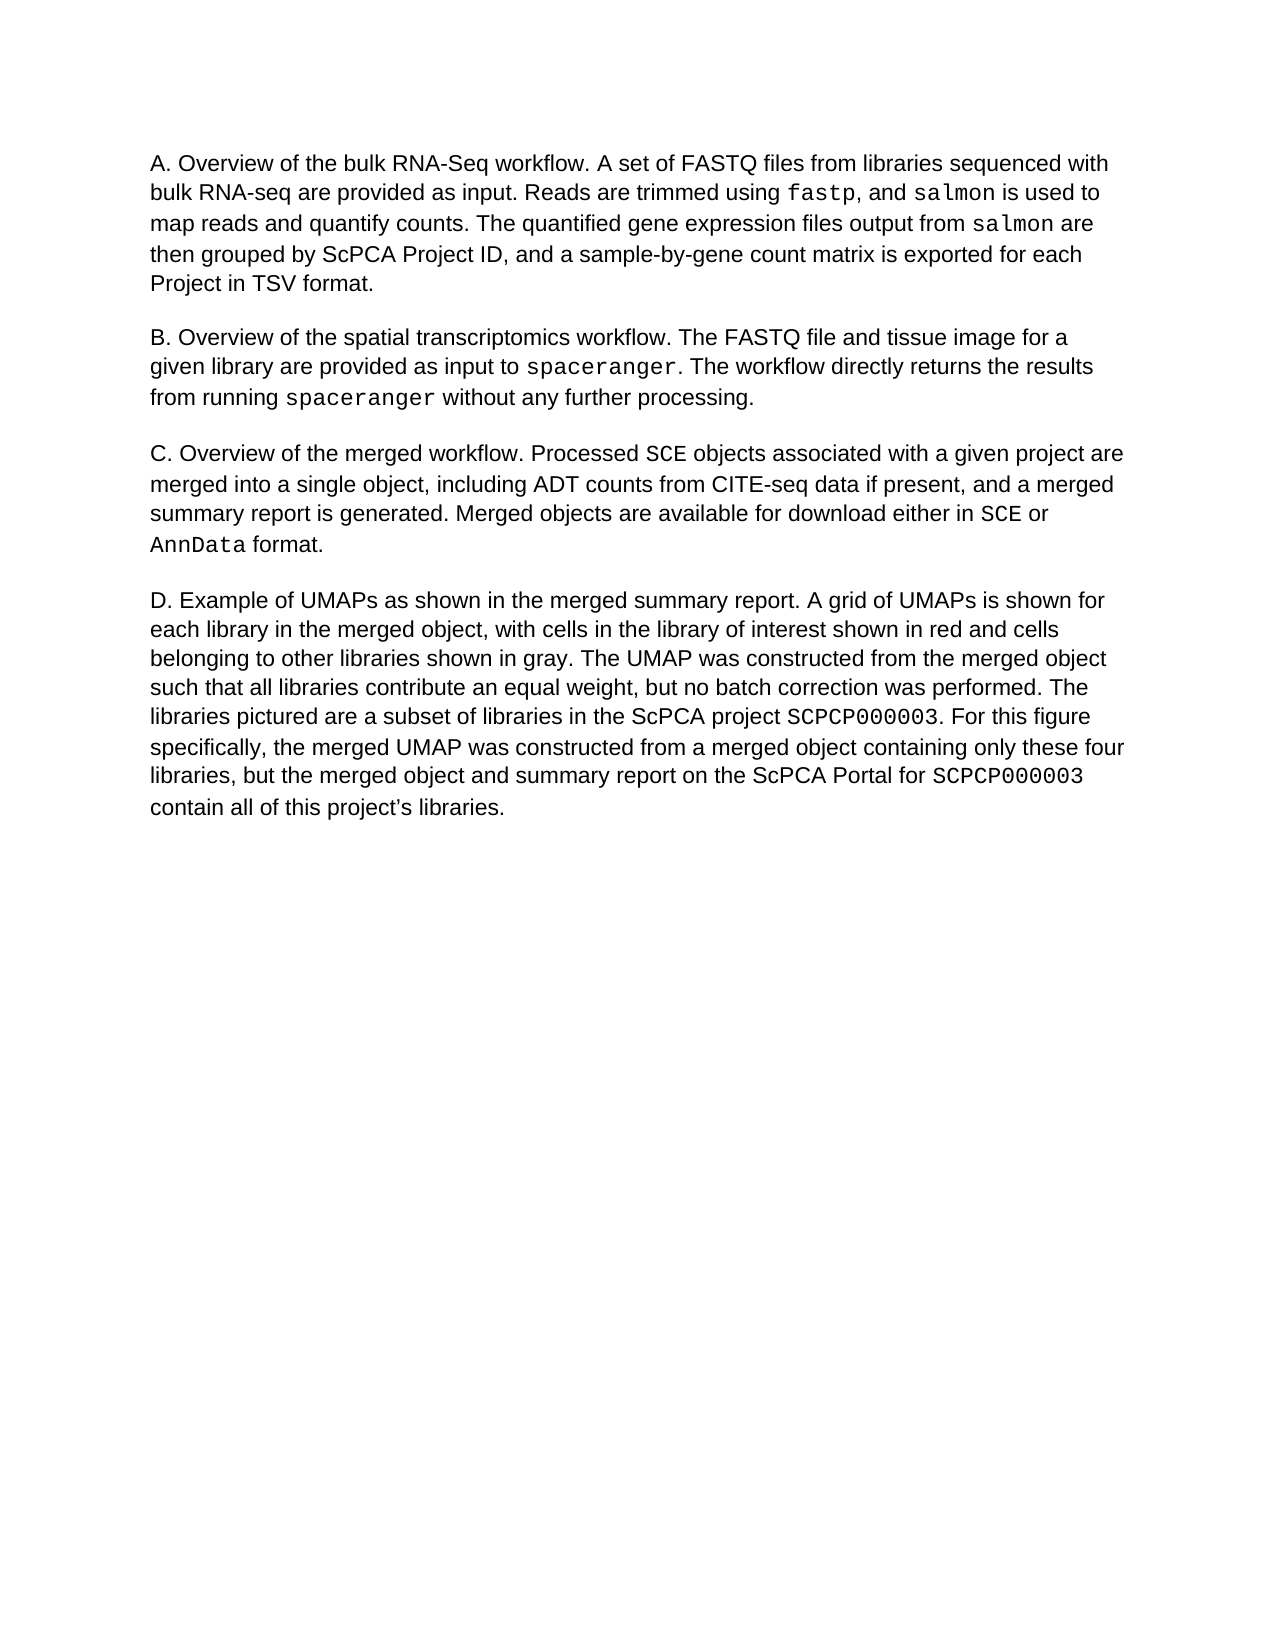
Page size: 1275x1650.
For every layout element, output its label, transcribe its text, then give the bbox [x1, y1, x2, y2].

text C. Overview of the merged workflow. Processed SCE objects associated with a given project are merged into a single object, including ADT counts from CITE-seq data if present, and a merged summary report is generated. Merged objects are available for download either in SCE or AnnData format. [150, 440, 1125, 559]
text D. Example of UMAPs as shown in the merged summary report. A grid of UMAPs is shown for each library in the merged object, with cells in the library of interest shown in red and cells belonging to other libraries shown in gray. The UMAP was constructed from the merged object such that all libraries contribute an equal weight, but no batch correction was performed. The libraries pictured are a subset of libraries in the ScPCA project SCPCP000003. For this figure specifically, the merged UMAP was constructed from a merged object containing only these four libraries, but the merged object and summary report on the ScPCA Portal for SCPCP000003 contain all of this project’s libraries. [150, 587, 1125, 820]
text A. Overview of the bulk RNA-Seq workflow. A set of FASTQ files from libraries sequenced with bulk RNA-seq are provided as input. Reads are trimmed using fastp, and salmon is used to map reads and quantify counts. The quantified gene expression files output from salmon are then grouped by ScPCA Project ID, and a sample-by-gene count matrix is exported for each Project in TSV format. [150, 150, 1125, 296]
text B. Overview of the spatial transcriptomics workflow. The FASTQ file and tissue image for a given library are provided as input to spaceranger. The workflow directly returns the results from running spaceranger without any further processing. [150, 324, 1125, 412]
